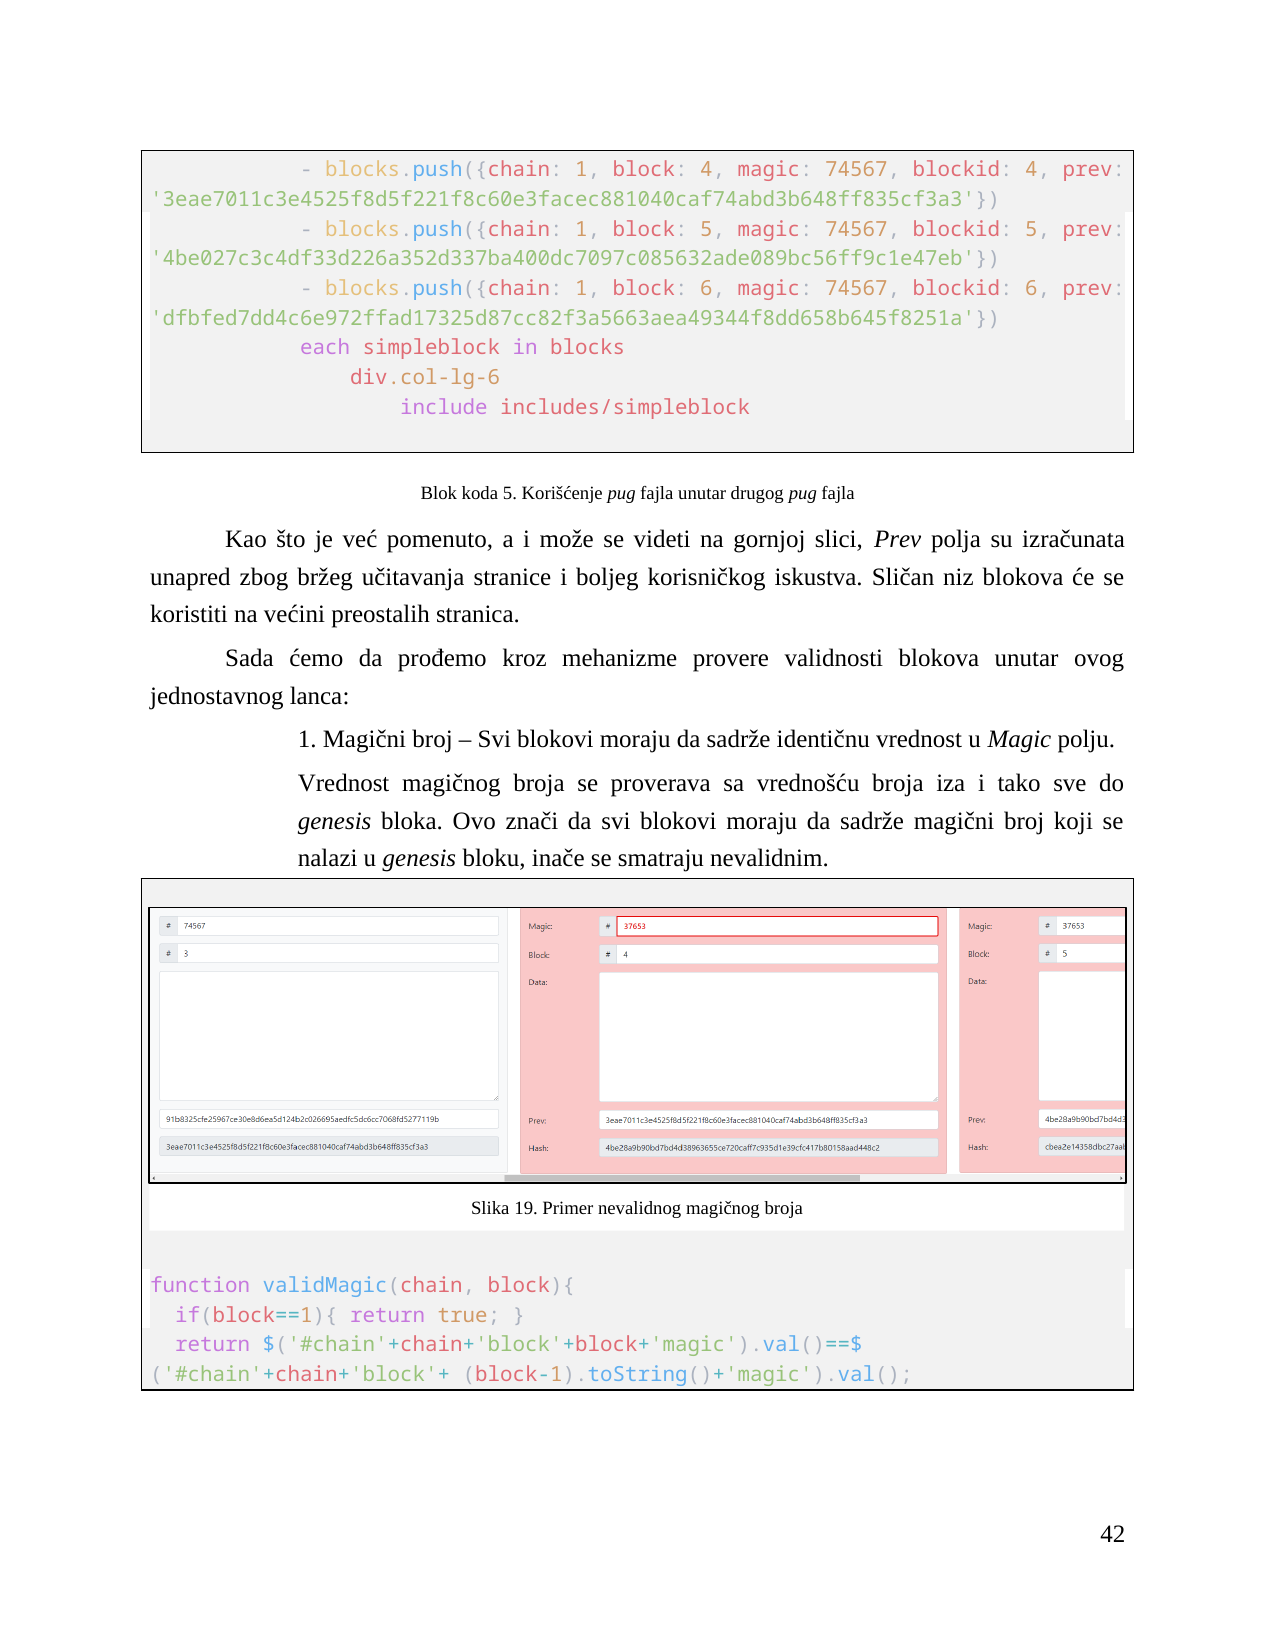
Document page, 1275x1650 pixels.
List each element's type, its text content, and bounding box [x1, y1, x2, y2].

text each simpleblock in blocks [150, 331, 1125, 361]
text - blocks.push({chain: 1, block: 4, magic: 74567, blockid: 4, prev: '3eae7011c3e4525f8d5f221f8c60e3facec881040caf74abd3b648ff835cf3a3'}) [142, 151, 1133, 212]
text include includes/simpleblock [150, 391, 1125, 417]
text 1. Magični broj – Svi blokovi moraju da sadrže identičnu vrednost u Magic polju. [298, 716, 1125, 753]
text Sada ćemo da prođemo kroz mehanizme provere validnosti blokova unutar ovog jednostavnog lanca: [150, 634, 1125, 709]
text Blok koda . Korišćenje pug fajla unutar drugog pug fajla [150, 466, 1125, 503]
text if(block==1){ return true; } [150, 1298, 1125, 1325]
picture [150, 908, 1125, 1182]
text return $('#chain'+chain+'block'+block+'magic').val()==$('#chain'+chain+'block'+ (block-1).toString()+'magic').val(); [142, 1325, 1133, 1389]
text function validMagic(chain, block){ [150, 1269, 1125, 1298]
text div.col-lg-6 [150, 361, 1125, 391]
text - blocks.push({chain: 1, block: 5, magic: 74567, blockid: 5, prev: '4be027c3c4df33d226a352d337ba400dc7097c085632ade089bc56ff9c1e47eb'}) [150, 212, 1125, 272]
text Kao što je već pomenuto, a i može se videti na gornjoj slici, Prev polja su izračunata unapred zbog bržeg učitavanja stranice i boljeg korisničkog iskustva. Sličan niz blokova će se koristiti na većini preostalih stranica. [150, 516, 1125, 628]
text - blocks.push({chain: 1, block: 6, magic: 74567, blockid: 6, prev: 'dfbfed7dd4c6e972ffad17325d87cc82f3a5663aea49344f8dd658b645f8251a'}) [150, 272, 1125, 331]
text Vrednost magičnog broja se proverava sa vrednošću broja iza i tako sve do genesis bloka. Ovo znači da svi blokovi moraju da sadrže magični broj koji se nalazi u genesis bloku, inače se smatraju nevalidnim. [298, 759, 1125, 872]
